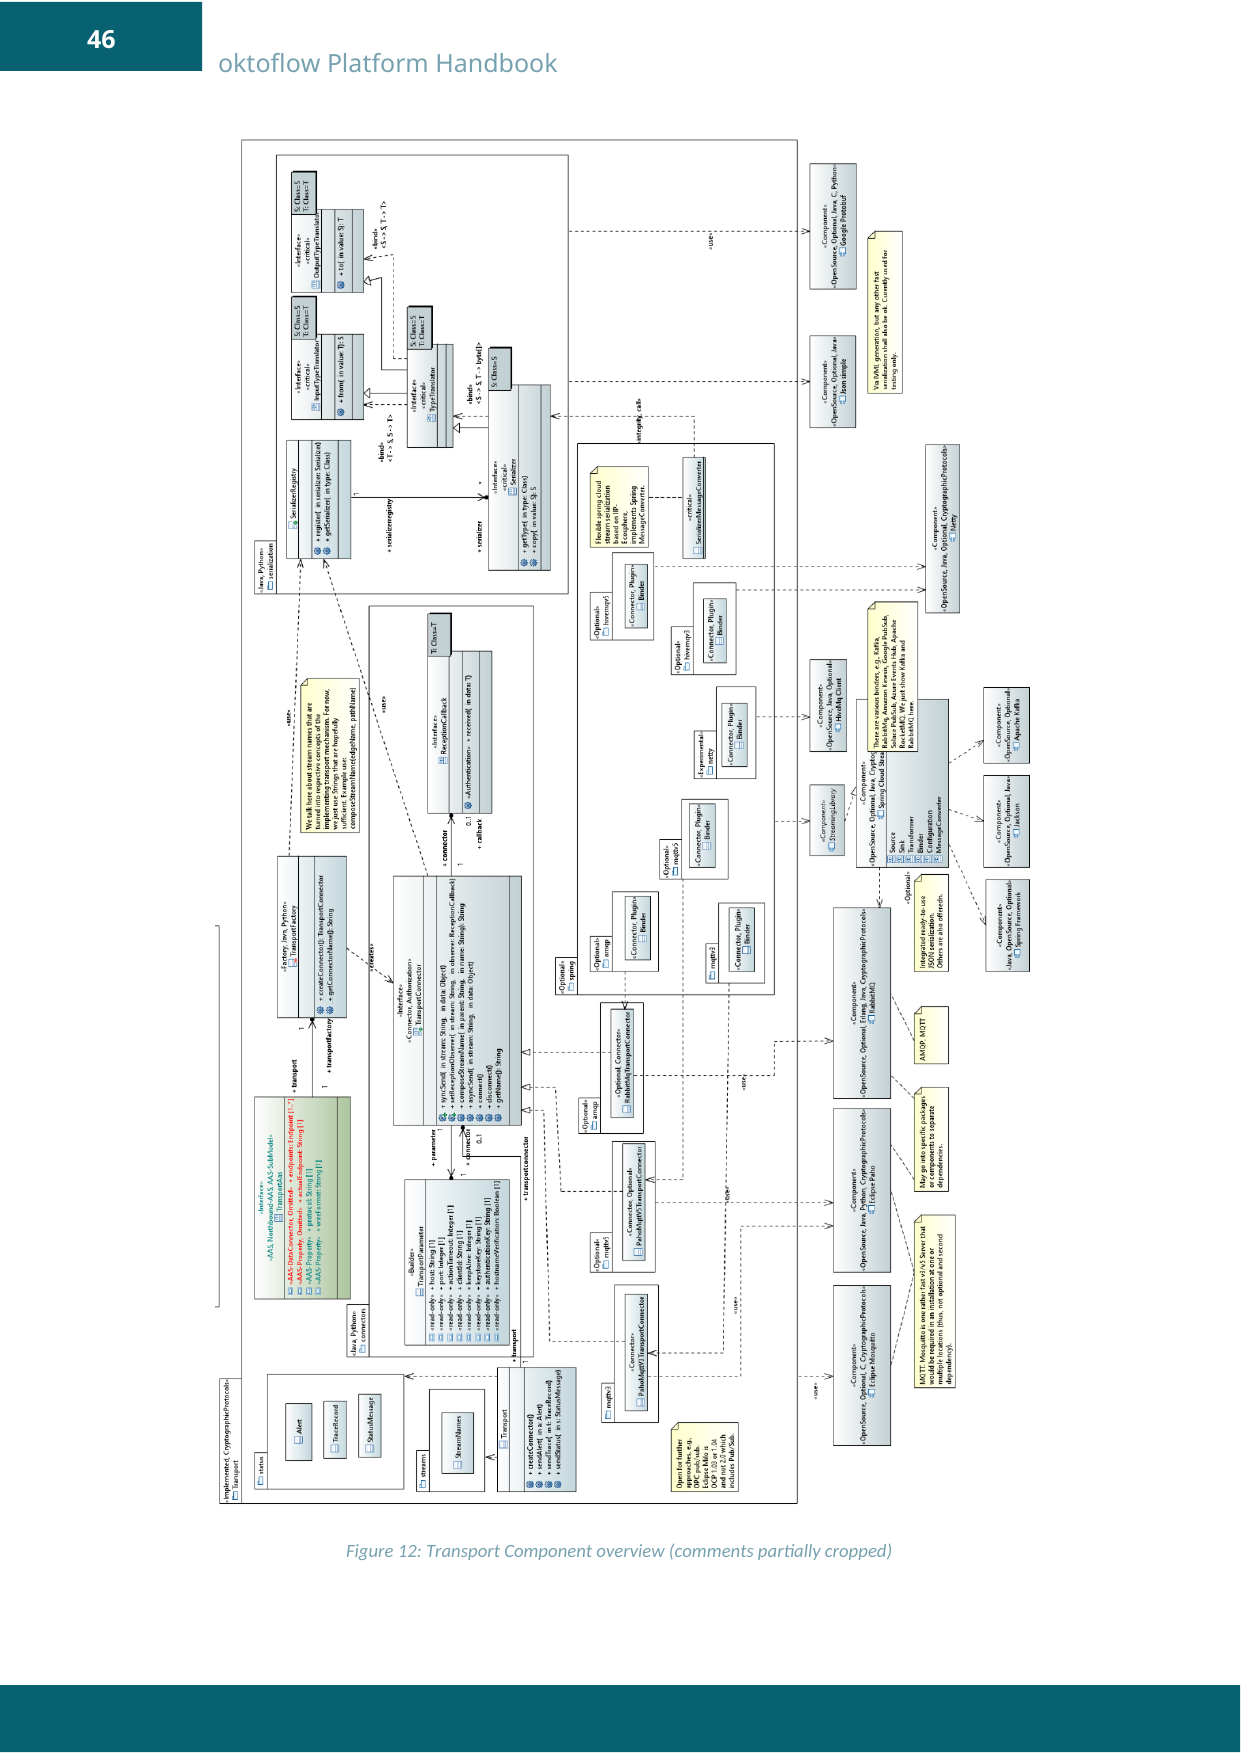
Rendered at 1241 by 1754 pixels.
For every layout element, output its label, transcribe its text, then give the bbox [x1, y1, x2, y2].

text Figure 12: Transport Component overview (comments partially cropped) [148, 1539, 1093, 1562]
picture [215, 134, 1035, 1509]
